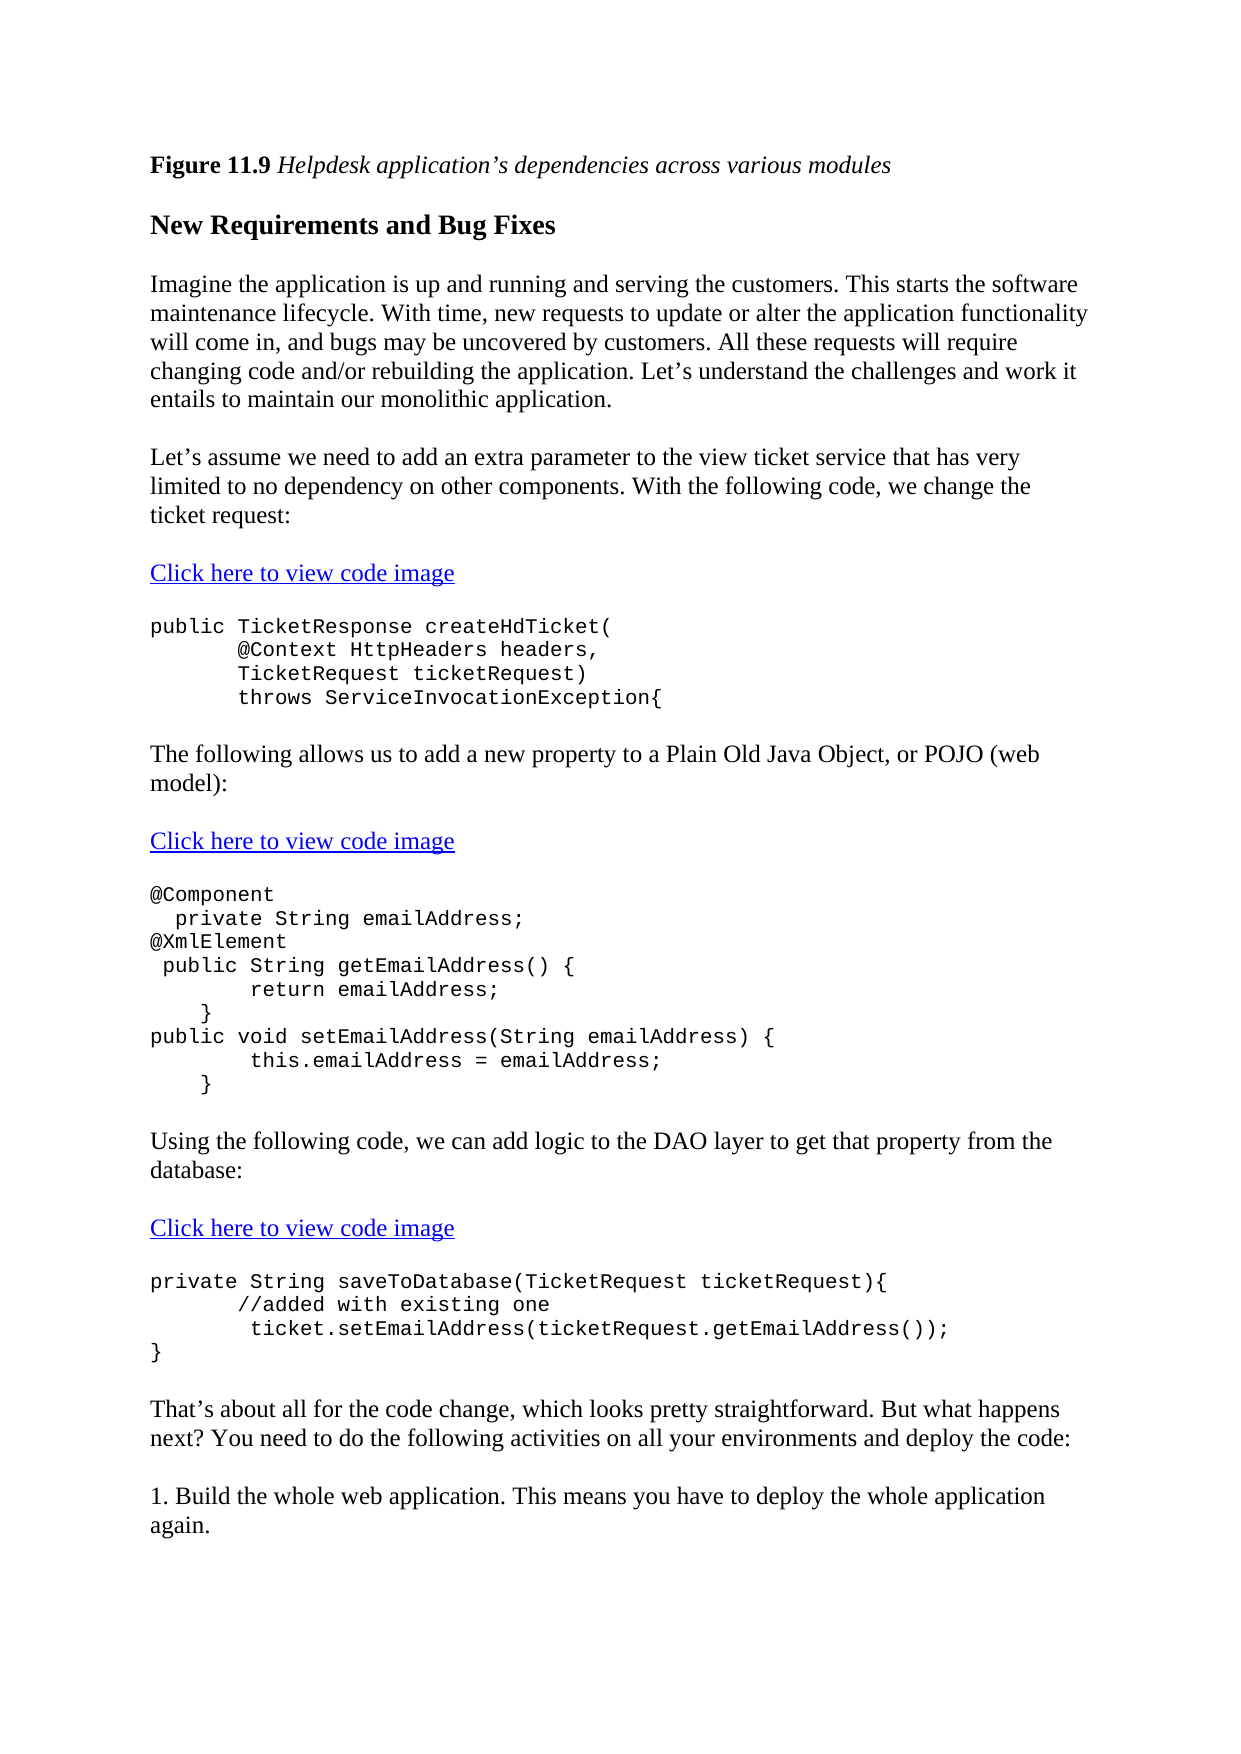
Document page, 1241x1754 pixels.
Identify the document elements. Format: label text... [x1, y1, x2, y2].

text public void setEmailAddress(String emailAddress) { [150, 1026, 1090, 1049]
text } [150, 1073, 1090, 1097]
text this.emailAddress = emailAddress; [150, 1049, 1090, 1073]
text Imagine the application is up and running and serving the customers. This starts the software maintenance lifecycle. With time, new requests to update or alter the application functionality will come in, and bugs may be uncovered by customers. All these requests will require changing code and/or rebuilding the application. Let’s understand the challenges and work it entails to maintain our monolithic application. [150, 269, 1090, 413]
text Click here to view code image [150, 826, 1090, 855]
text The following allows us to add a new property to a Plain Old Java Object, or POJO (web model): [150, 739, 1090, 797]
text public String getEmailAddress() { [150, 955, 1090, 979]
text public TicketResponse createHdTicket( [150, 616, 1090, 639]
text private String emailAddress; [150, 908, 1090, 931]
text @Context HttpHeaders headers, [150, 639, 1090, 663]
text throws ServiceInvocationException{ [150, 687, 1090, 710]
text return emailAddress; [150, 979, 1090, 1002]
subtitle New Requirements and Bug Fixes [150, 208, 1090, 240]
text } [150, 1002, 1090, 1026]
text Click here to view code image [150, 1213, 1090, 1241]
text //added with existing one [150, 1294, 1090, 1318]
text Let’s assume we need to add an extra parameter to the view ticket service that has very limited to no dependency on other components. With the following code, we change the ticket request: [150, 442, 1090, 529]
text } [150, 1342, 1090, 1365]
text Using the following code, we can add logic to the DAO layer to get that property from the database: [150, 1126, 1090, 1183]
text @Component [150, 884, 1090, 908]
text Click here to view code image [150, 558, 1090, 587]
text 1. Build the whole web application. This means you have to deploy the whole application again. [150, 1481, 1090, 1538]
text @XmlElement [150, 931, 1090, 955]
text ticket.setEmailAddress(ticketRequest.getEmailAddress()); [150, 1318, 1090, 1342]
text Figure 11.9 Helpdesk application’s dependencies across various modules [150, 150, 1090, 179]
text That’s about all for the code change, which looks pretty straightforward. But what happens next? You need to do the following activities on all your environments and deploy the code: [150, 1394, 1090, 1452]
text TicketRequest ticketRequest) [150, 663, 1090, 687]
text private String saveToDatabase(TicketRequest ticketRequest){ [150, 1271, 1090, 1294]
